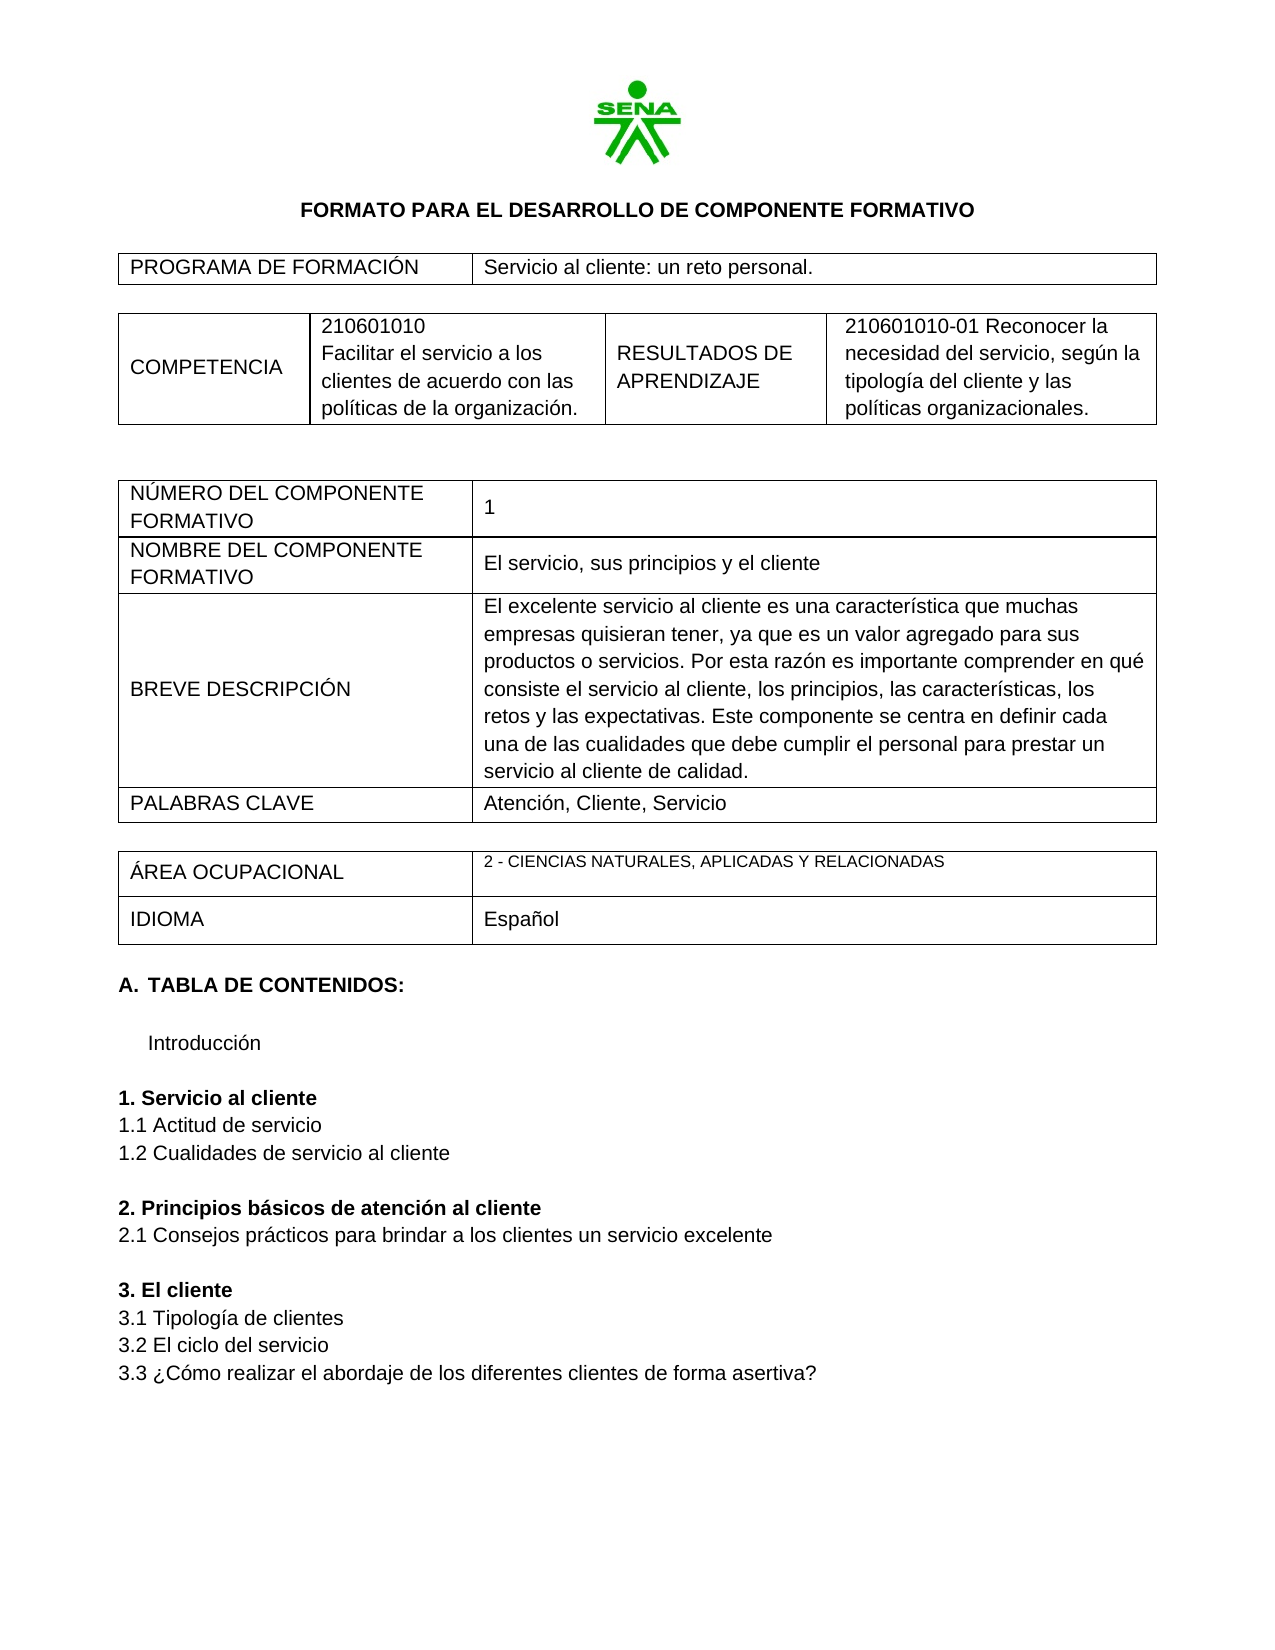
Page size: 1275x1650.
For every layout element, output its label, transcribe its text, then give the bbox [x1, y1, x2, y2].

table_header 1 [473, 481, 1156, 536]
table_cell BREVE DESCRIPCIÓN [119, 594, 472, 787]
table_cell Atención, Cliente, Servicio [473, 788, 1156, 822]
table_header 210601010 Facilitar el servicio a los clientes de acuerdo con las políticas de la organización. [311, 314, 605, 424]
text 2. Principios básicos de atención al cliente [118, 1195, 1157, 1219]
table_cell El excelente servicio al cliente es una característica que muchas empresas quisieran tener, ya que es un valor agregado para sus productos o servicios. Por esta razón es importante comprender en qué consiste el servicio al cliente, los principios, las características, los retos y las expectativas. Este componente se centra en definir cada una de las cualidades que debe cumplir el personal para prestar un servicio al cliente de calidad. [473, 594, 1156, 787]
table_header 2 - CIENCIAS NATURALES, APLICADAS Y RELACIONADAS [473, 852, 1156, 896]
table_header RESULTADOS DE APRENDIZAJE [606, 314, 826, 424]
table_header ÁREA OCUPACIONAL [119, 852, 472, 896]
text Introducción [148, 1030, 1157, 1054]
table_cell El servicio, sus principios y el cliente [473, 538, 1156, 593]
text 2.1 Consejos prácticos para brindar a los clientes un servicio excelente [118, 1223, 1157, 1247]
table_header 210601010-01 Reconocer la necesidad del servicio, según la tipología del cliente y las políticas organizacionales. [827, 314, 1156, 424]
table_cell IDIOMA [119, 897, 472, 944]
table_cell NOMBRE DEL COMPONENTE FORMATIVO [119, 538, 472, 593]
text 3.2 El ciclo del servicio [118, 1333, 1157, 1357]
table_header Servicio al cliente: un reto personal. [473, 254, 1156, 284]
text 1. Servicio al cliente [118, 1085, 1157, 1109]
text 3. El cliente [118, 1278, 1157, 1302]
table_cell Español [473, 897, 1156, 944]
table_header PROGRAMA DE FORMACIÓN [119, 254, 472, 284]
text 1.2 Cualidades de servicio al cliente [118, 1140, 1157, 1164]
table_header NÚMERO DEL COMPONENTE FORMATIVO [119, 481, 472, 536]
table_cell PALABRAS CLAVE [119, 788, 472, 822]
table_header COMPETENCIA [119, 314, 309, 424]
text 1.1 Actitud de servicio [118, 1113, 1157, 1137]
picture [588, 75, 687, 172]
text FORMATO PARA EL DESARROLLO DE COMPONENTE FORMATIVO [118, 198, 1157, 222]
text 3.3 ¿Cómo realizar el abordaje de los diferentes clientes de forma asertiva? [118, 1360, 1157, 1384]
list TABLA DE CONTENIDOS: [118, 973, 1157, 997]
text 3.1 Tipología de clientes [118, 1305, 1157, 1329]
